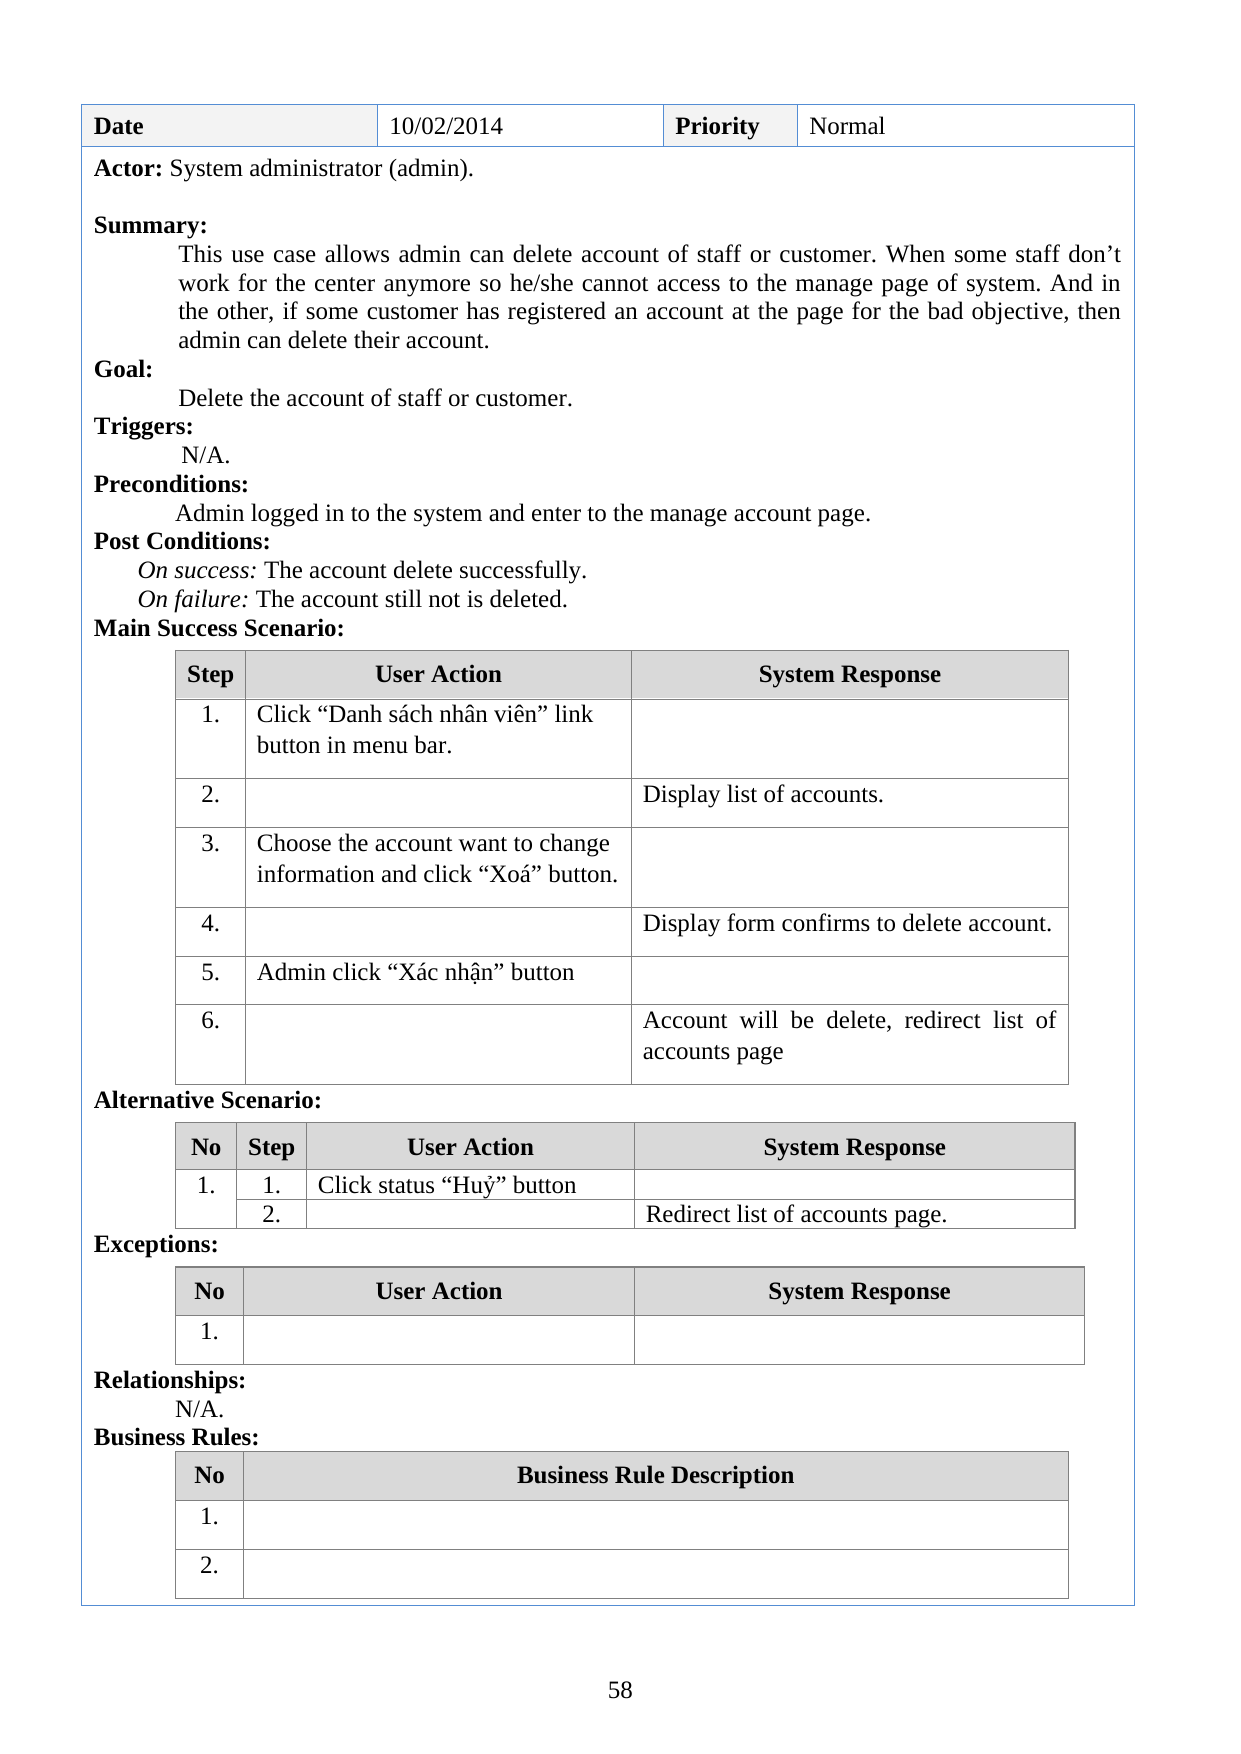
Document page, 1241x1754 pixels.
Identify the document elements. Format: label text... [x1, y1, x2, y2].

table_cell Priority [664, 105, 797, 146]
table_cell Normal [798, 105, 1134, 146]
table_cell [82, 147, 1134, 1604]
table_cell Date [82, 105, 377, 146]
table_cell 10/02/2014 [378, 105, 663, 146]
